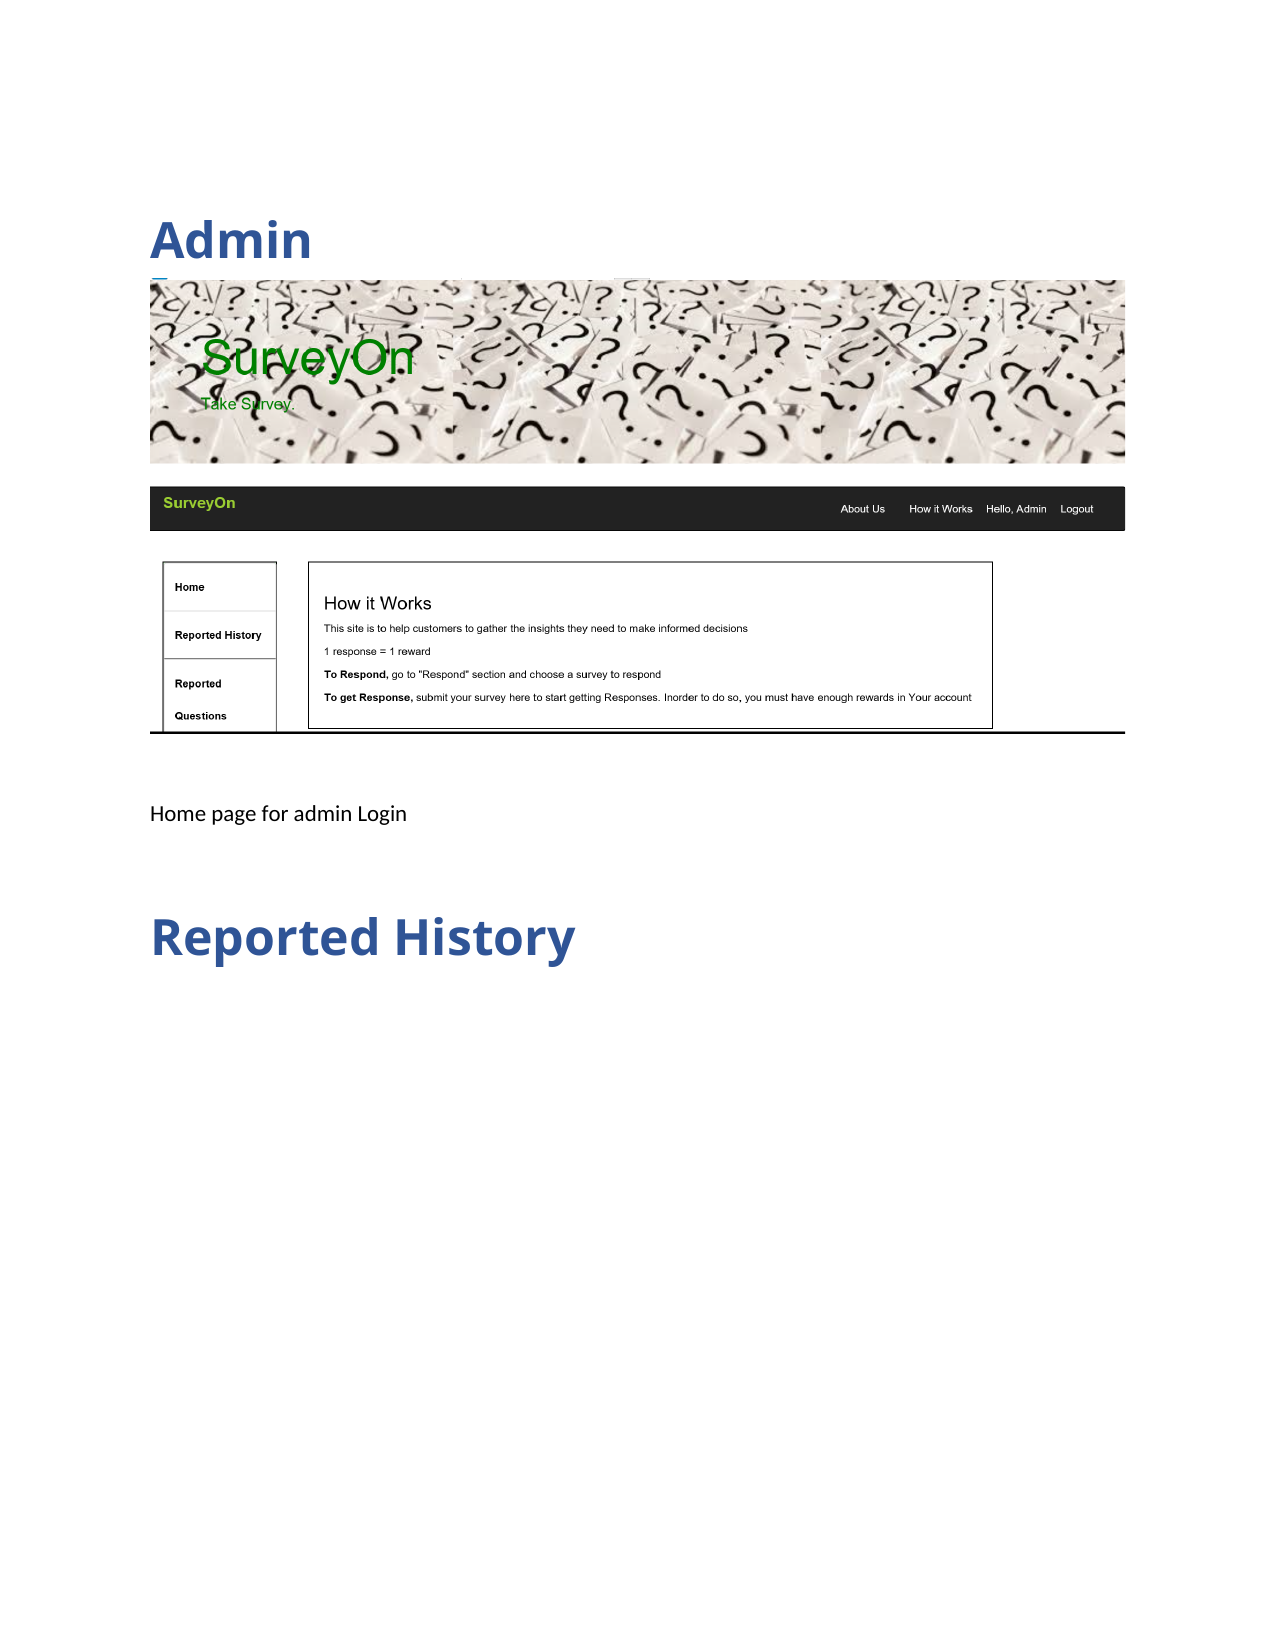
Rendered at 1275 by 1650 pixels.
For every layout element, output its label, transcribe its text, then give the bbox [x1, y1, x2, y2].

subtitle Reported History [150, 901, 1125, 969]
text Home page for admin Login [150, 799, 1125, 827]
subtitle Admin [150, 205, 1125, 273]
picture [150, 278, 1125, 734]
